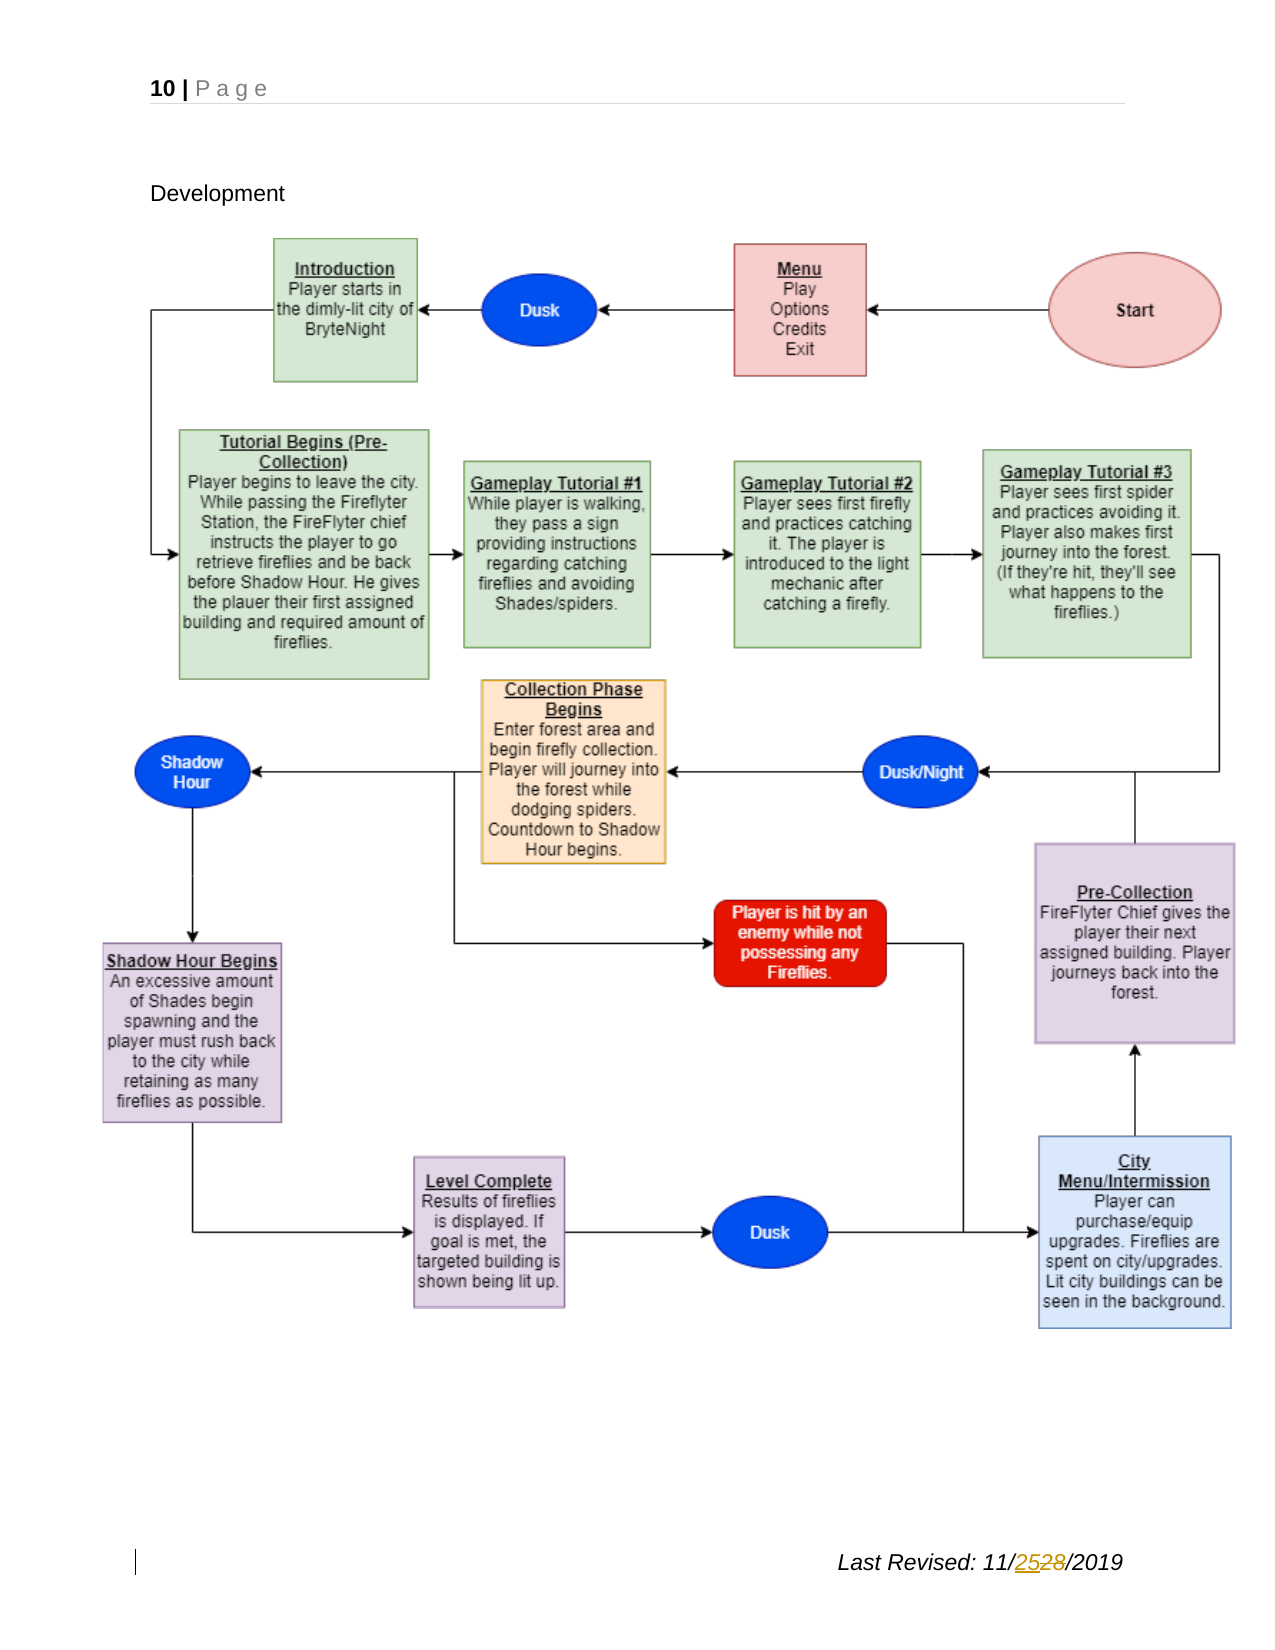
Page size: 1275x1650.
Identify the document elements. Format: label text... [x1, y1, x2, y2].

text Development [150, 180, 1125, 207]
picture [102, 238, 1236, 1329]
